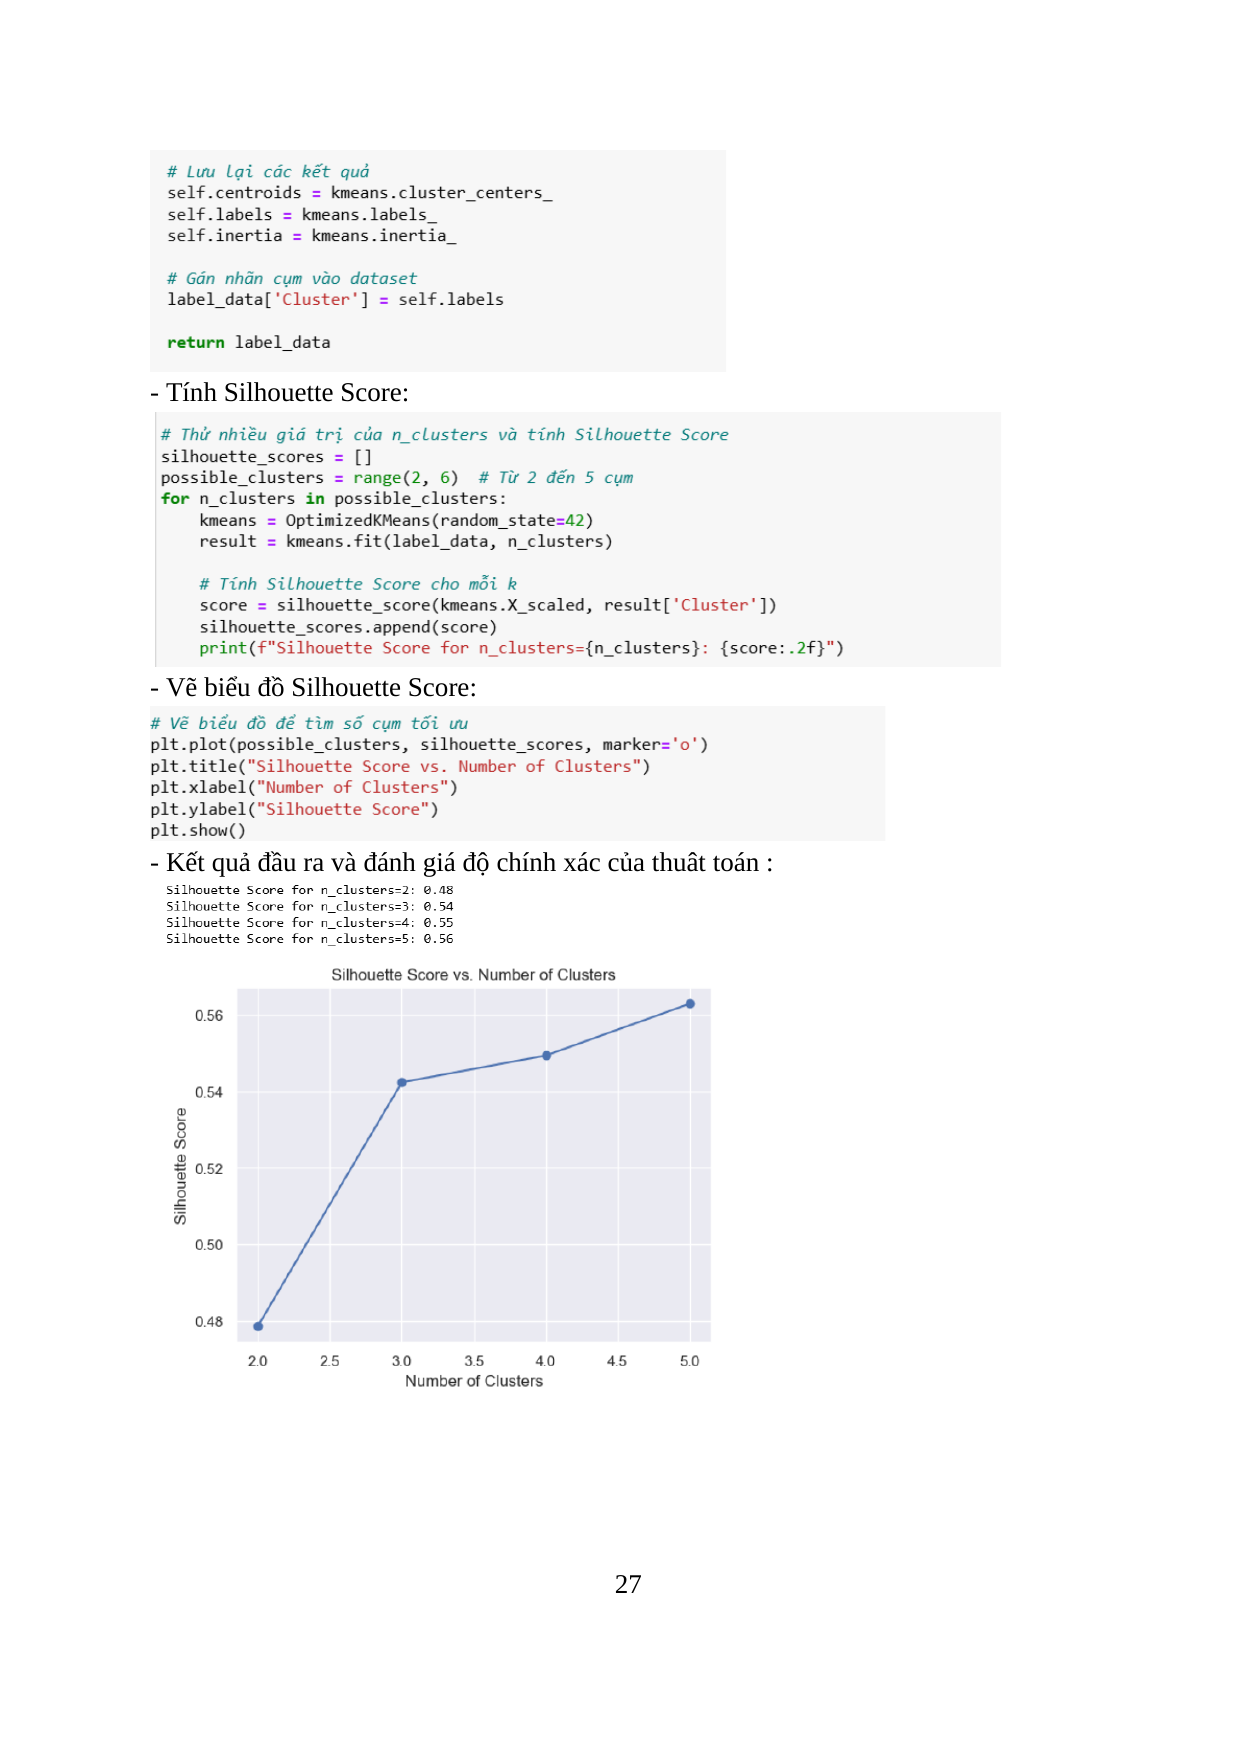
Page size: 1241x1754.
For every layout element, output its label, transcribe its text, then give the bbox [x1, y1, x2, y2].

text - Kết quả đầu ra và đánh giá độ chính xác của thuât toán : [150, 846, 1107, 877]
picture [150, 150, 727, 372]
picture [150, 412, 1002, 667]
picture [150, 881, 1108, 1424]
text - Tính Silhouette Score: [150, 376, 1107, 408]
picture [150, 706, 886, 841]
text - Vẽ biểu đồ Silhouette Score: [150, 671, 1107, 702]
